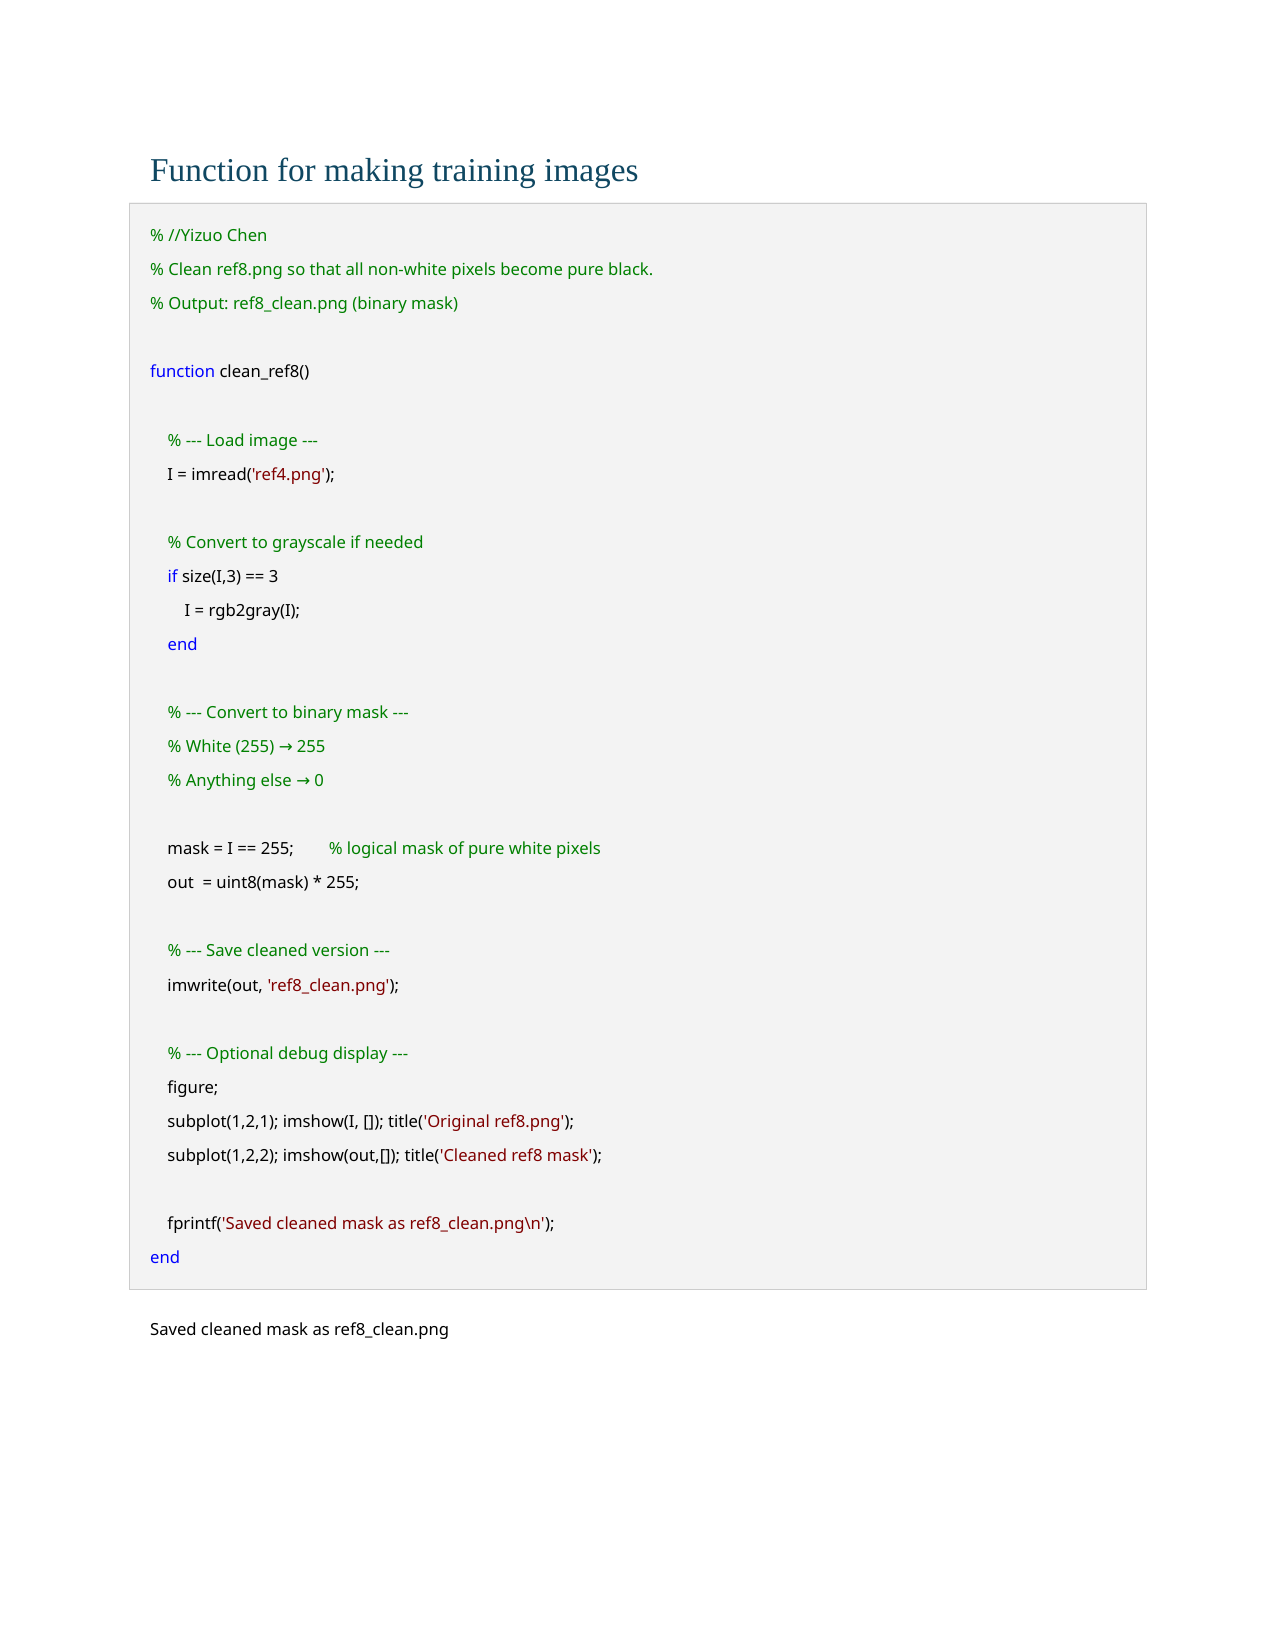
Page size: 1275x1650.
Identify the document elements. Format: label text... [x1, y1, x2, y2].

subtitle Function for making training images [150, 150, 1125, 188]
text Saved cleaned mask as ref8_clean.png [150, 1318, 1125, 1340]
text % //Yizuo Chen % Clean ref8.png so that all non-white pixels become pure black. % Output: ref8_clean.png (binary mask) function clean_ref8() % --- Load image --- I = imread('ref4.png'); % Convert to grayscale if needed if size(I,3) == 3 I = rgb2gray(I); end % --- Convert to binary mask --- % White (255) → 255 % Anything else → 0 mask = I == 255; % logical mask of pure white pixels out = uint8(mask) * 255; % --- Save cleaned version --- imwrite(out, 'ref8_clean.png'); % --- Optional debug display --- figure; subplot(1,2,1); imshow(I, []); title('Original ref8.png'); subplot(1,2,2); imshow(out,[]); title('Cleaned ref8 mask'); fprintf('Saved cleaned mask as ref8_clean.png\n'); end [130, 204, 1146, 1289]
